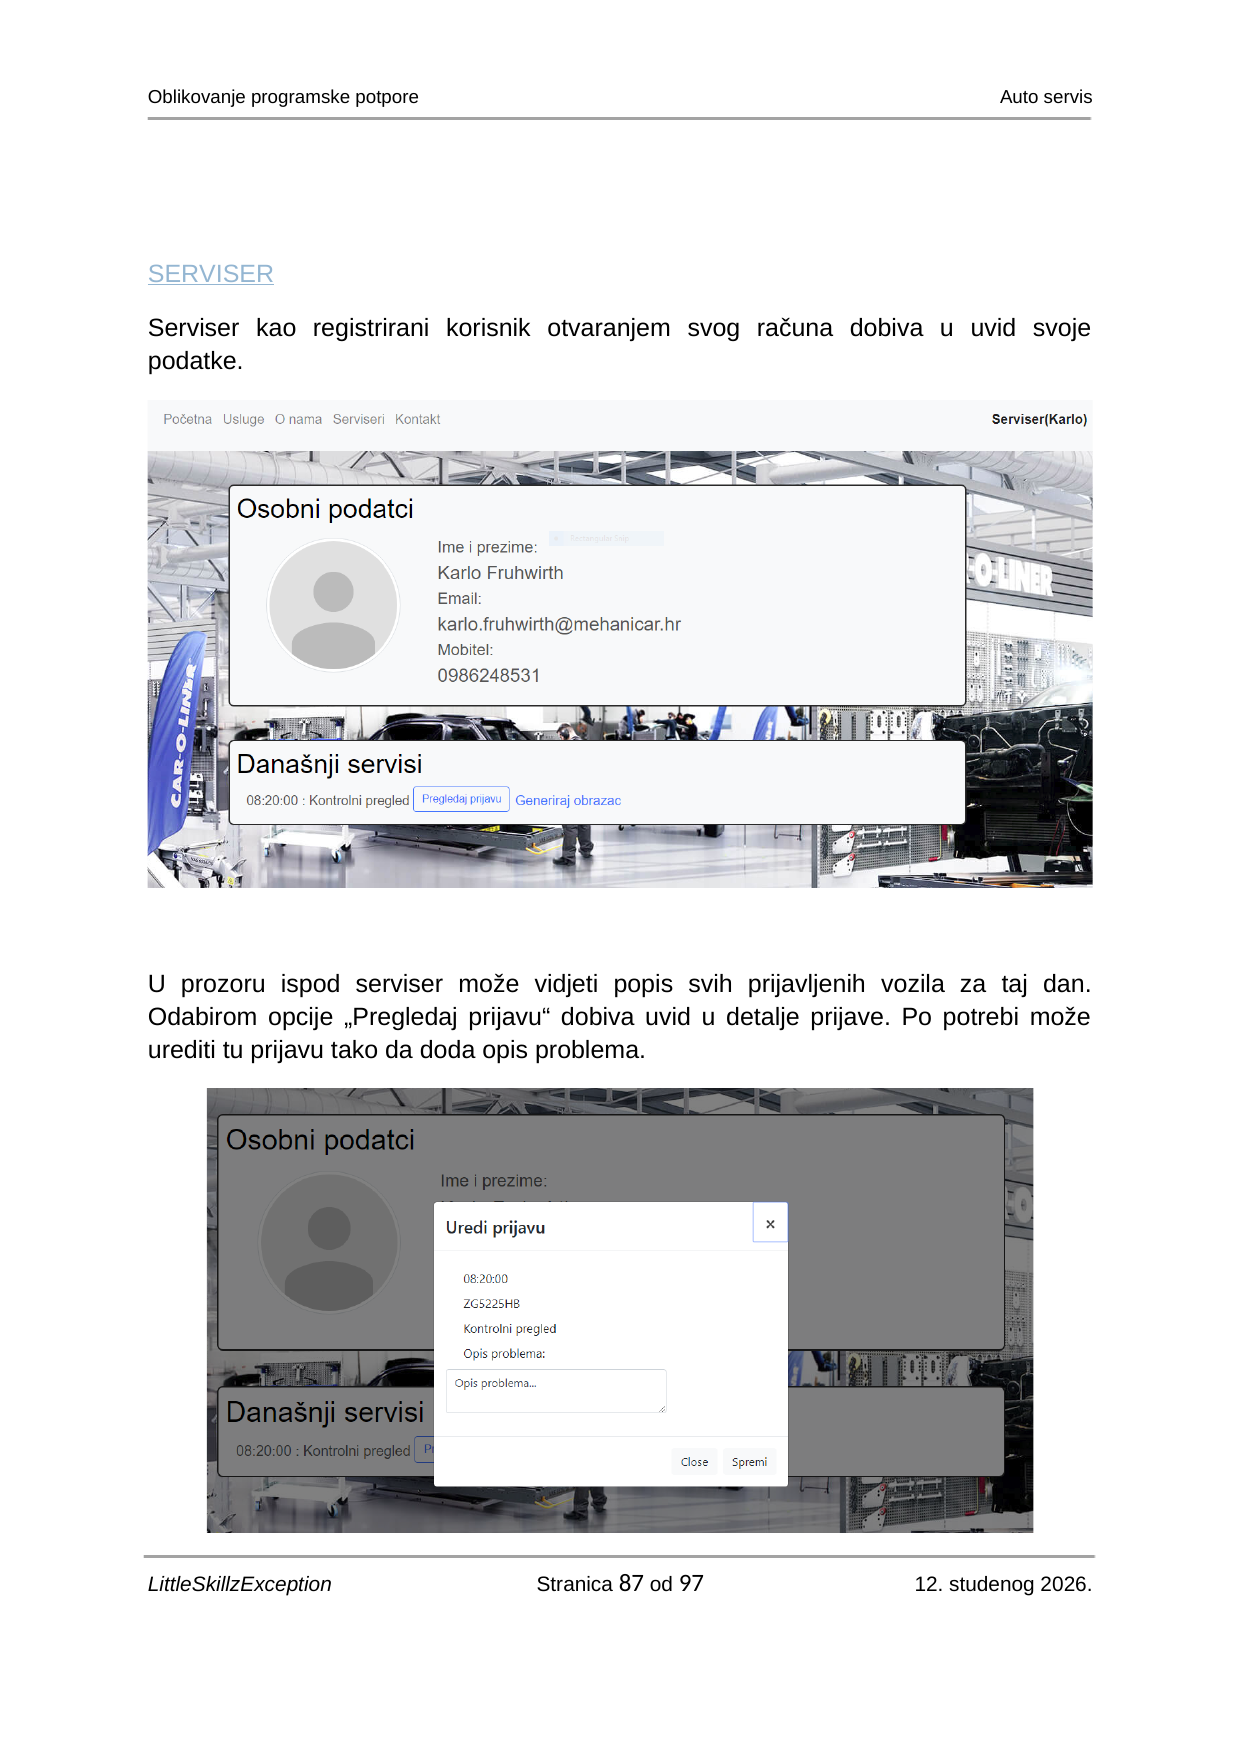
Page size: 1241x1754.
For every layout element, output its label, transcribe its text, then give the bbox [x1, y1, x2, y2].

text Serviser kao registrirani korisnik otvaranjem svog računa dobiva u uvid svoje podatke. [148, 313, 1093, 375]
picture [147, 400, 1093, 888]
text U prozoru ispod serviser može vidjeti popis svih prijavljenih vozila za taj dan. Odabirom opcije „Pregledaj prijavu“ dobiva uvid u detalje prijave. Po potrebi može urediti tu prijavu tako da doda opis problema. [148, 968, 1093, 1063]
picture [206, 1088, 1034, 1533]
text SERVISER [148, 259, 1093, 288]
